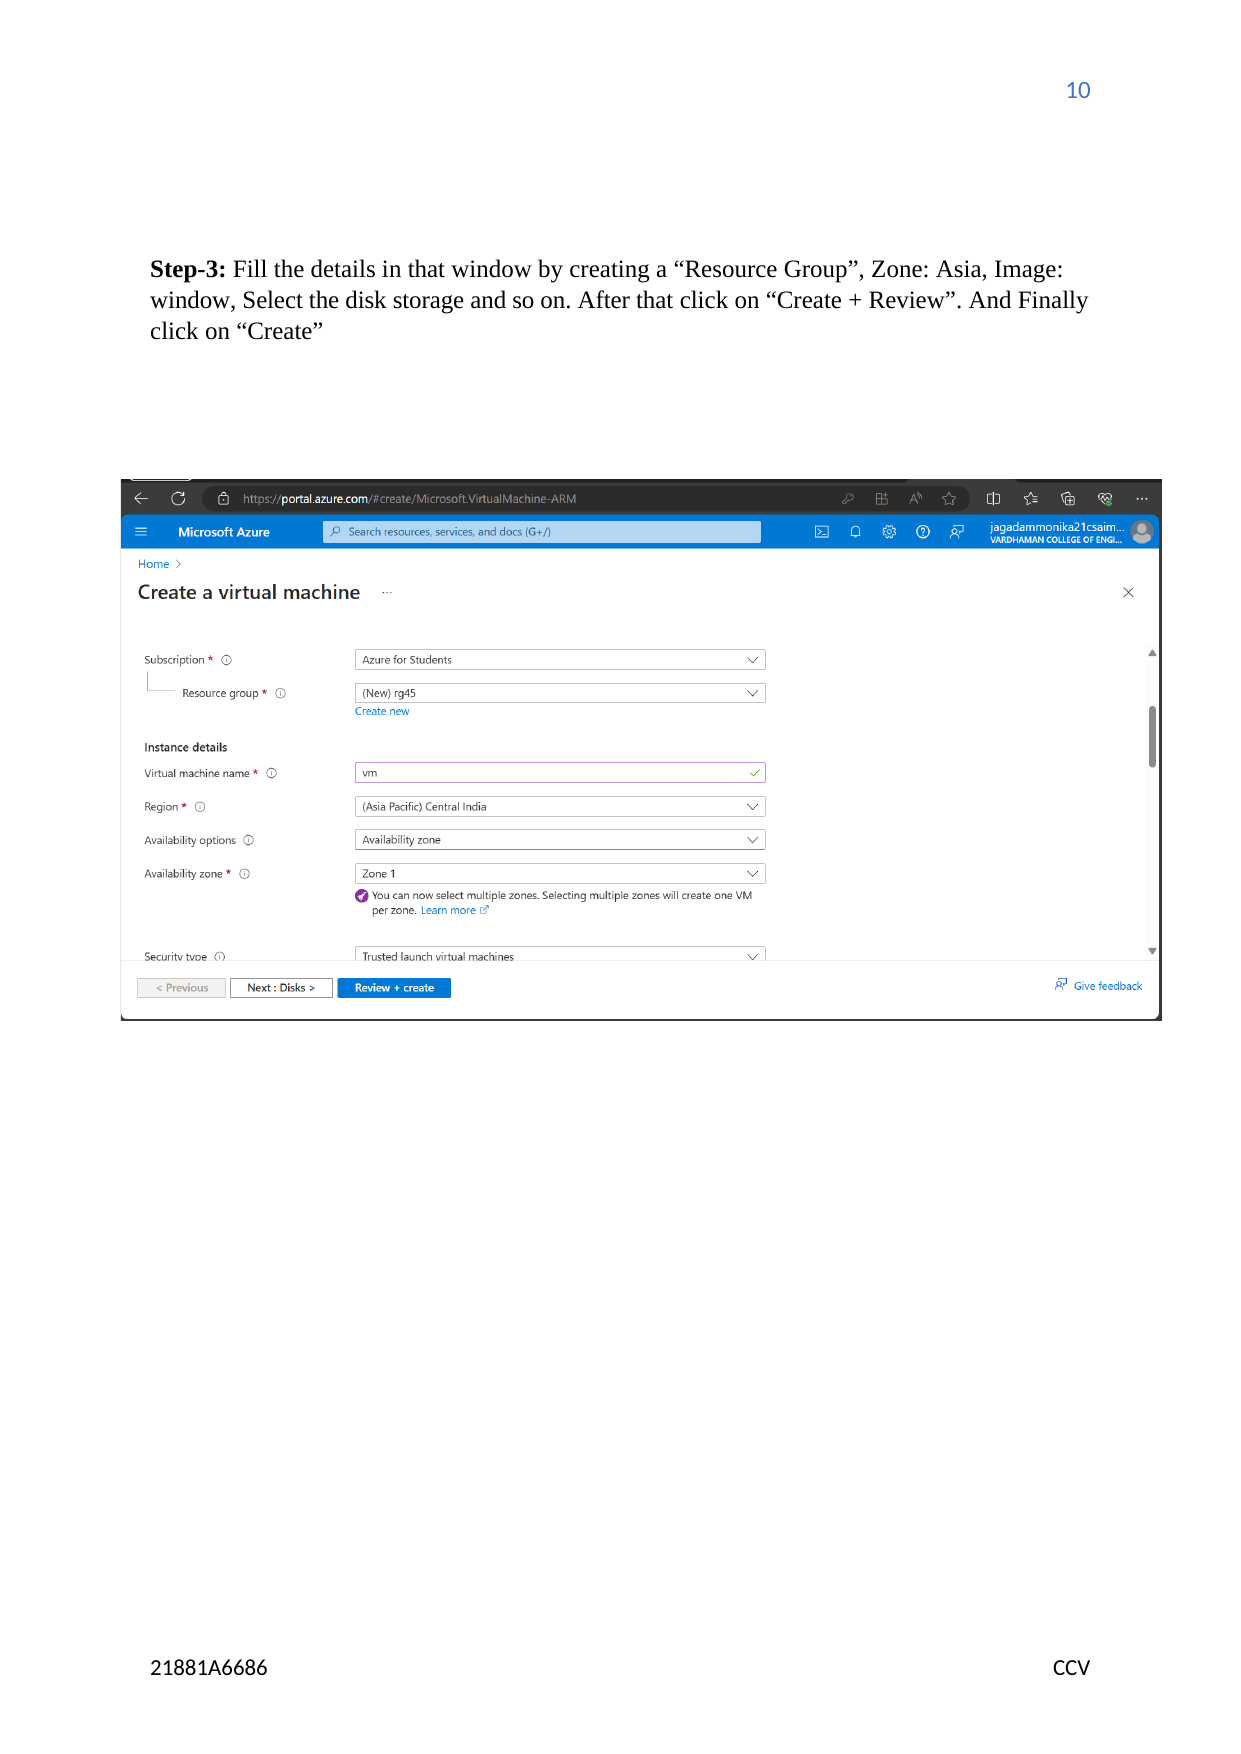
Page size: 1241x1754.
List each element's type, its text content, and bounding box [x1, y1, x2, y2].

picture [120, 479, 1162, 1021]
text Step-3: Fill the details in that window by creating a “Resource Group”, Zone: Asia, Image: window, Select the disk storage and so on. After that click on “Create + Review”. And Finally click on “Create” [150, 254, 1090, 345]
